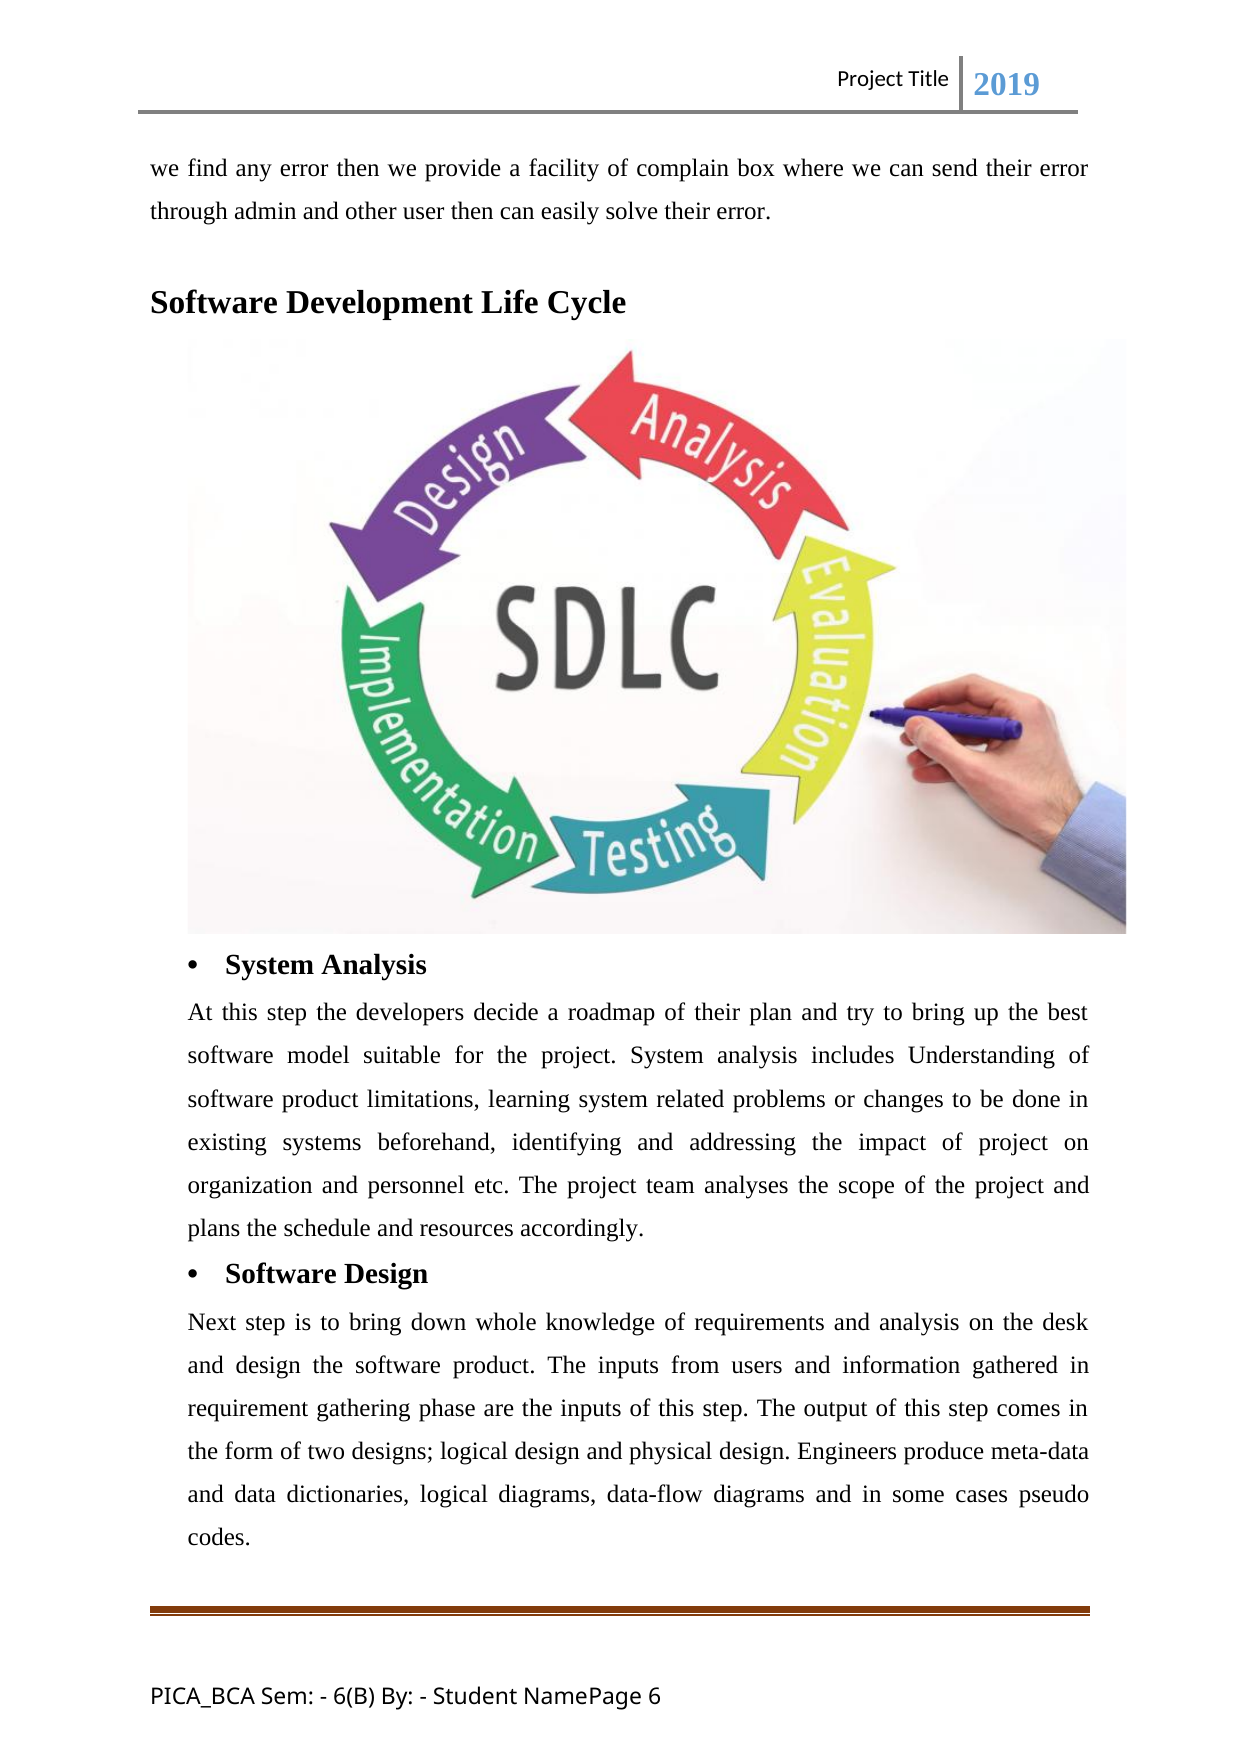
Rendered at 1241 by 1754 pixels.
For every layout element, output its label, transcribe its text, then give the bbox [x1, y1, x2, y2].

list At this step the developers decide a roadmap of their plan and try to bring up the best software model suitable for the project. System analysis includes Understanding of software product limitations, learning system related problems or changes to be done in existing systems beforehand, identifying and addressing the impact of project on organization and personnel etc. The project team analyses the scope of the project and plans the schedule and resources accordingly. [187, 997, 1090, 1242]
list System Analysis [187, 947, 1090, 981]
list Next step is to bring down whole knowledge of requirements and analysis on the desk and design the software product. The inputs from users and information gathered in requirement gathering phase are the inputs of this step. The output of this step comes in the form of two designs; logical design and physical design. Engineers produce meta-data and data dictionaries, logical diagrams, data-flow diagrams and in some cases pseudo codes. [187, 1307, 1090, 1551]
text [150, 153, 1090, 224]
list Software Design [187, 1256, 1090, 1290]
text Software Development Life Cycle [150, 282, 1090, 320]
picture [187, 339, 1127, 934]
